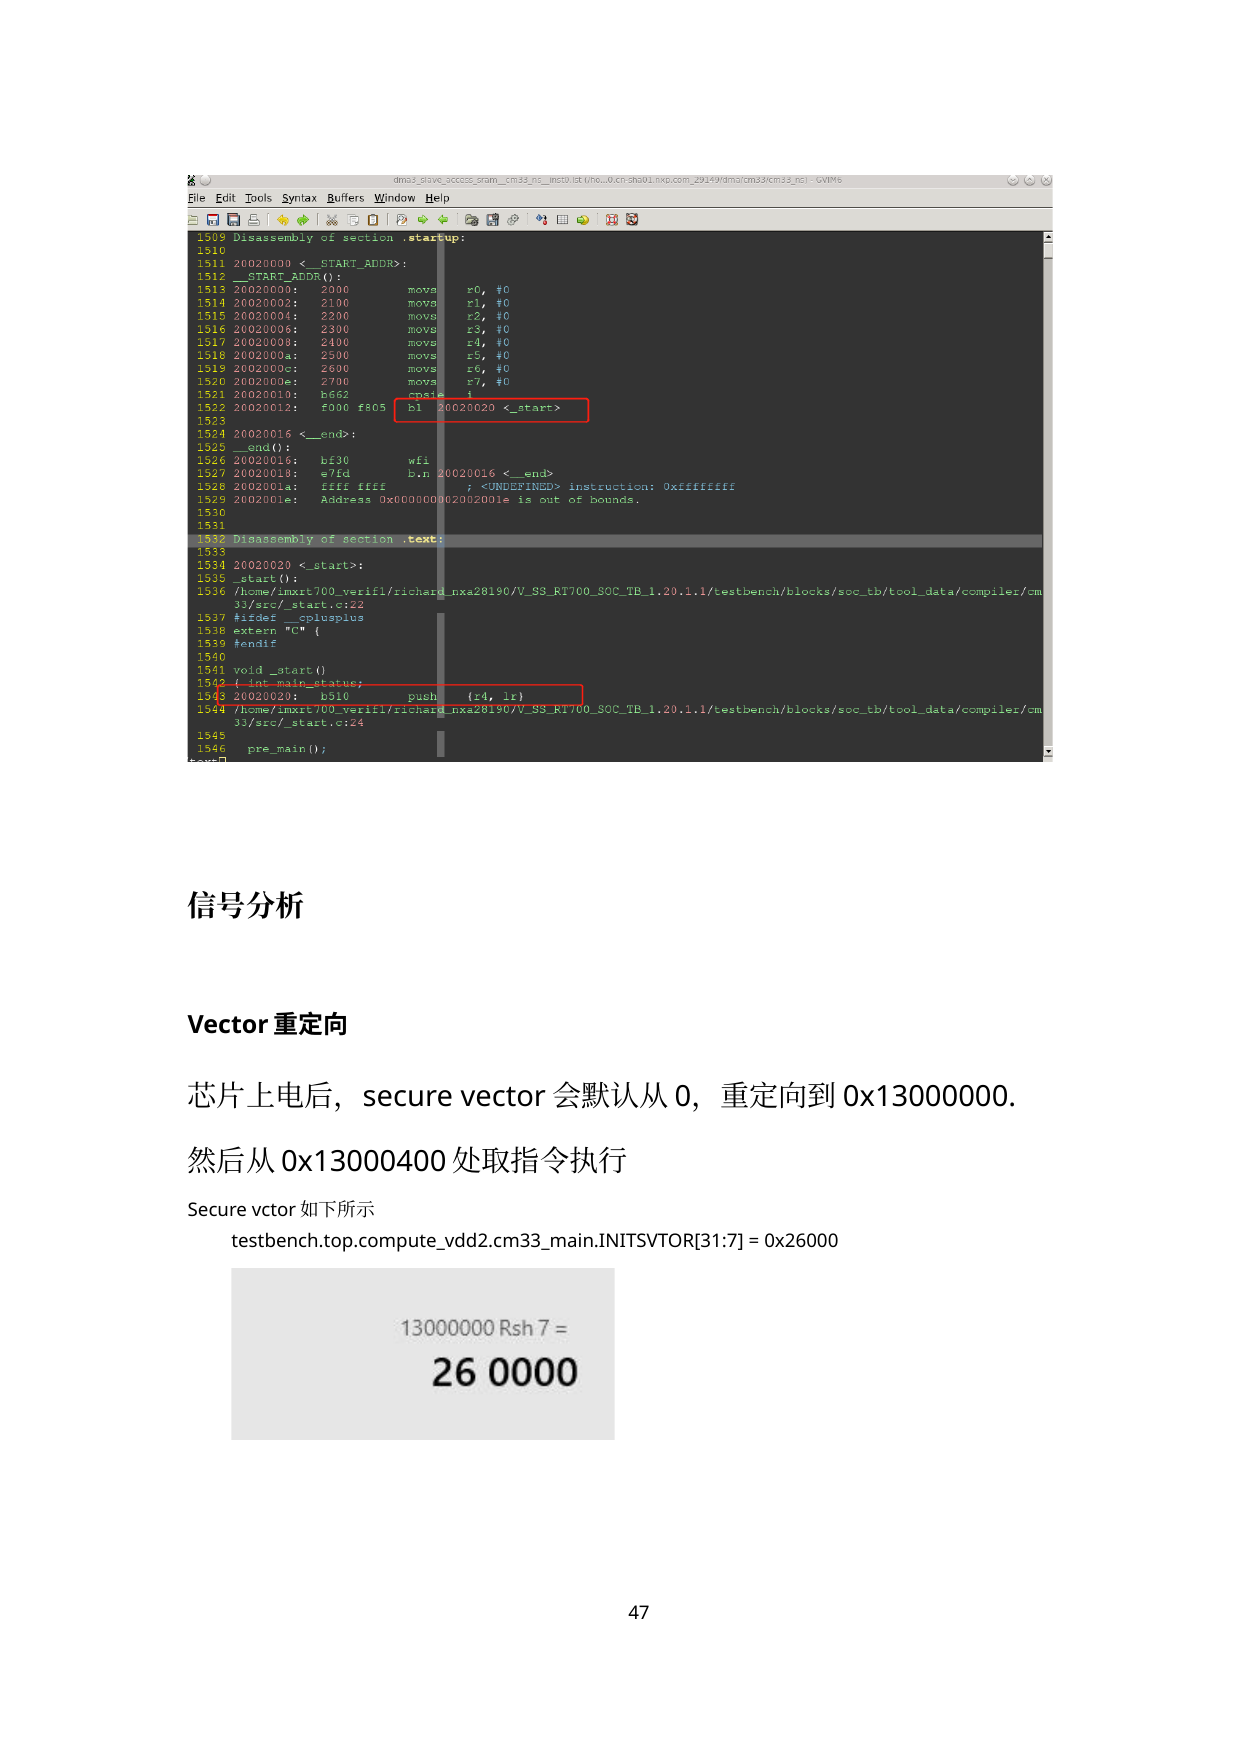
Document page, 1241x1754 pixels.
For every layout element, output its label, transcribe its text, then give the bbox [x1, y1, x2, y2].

subtitle 信号分析 [187, 871, 1053, 936]
picture [231, 1268, 615, 1440]
text testbench.top.compute_vdd2.cm33_main.INITSVTOR[31:7] = 0x26000 [187, 1224, 1053, 1257]
text Secure vctor如下所示 [187, 1192, 1053, 1224]
text 然后从0x13000400处取指令执行 [187, 1127, 1053, 1192]
subtitle Vector重定向 [187, 990, 1053, 1055]
text 芯片上电后，secure vector会默认从0，重定向到0x13000000. [187, 1062, 1053, 1127]
picture [187, 175, 1053, 762]
